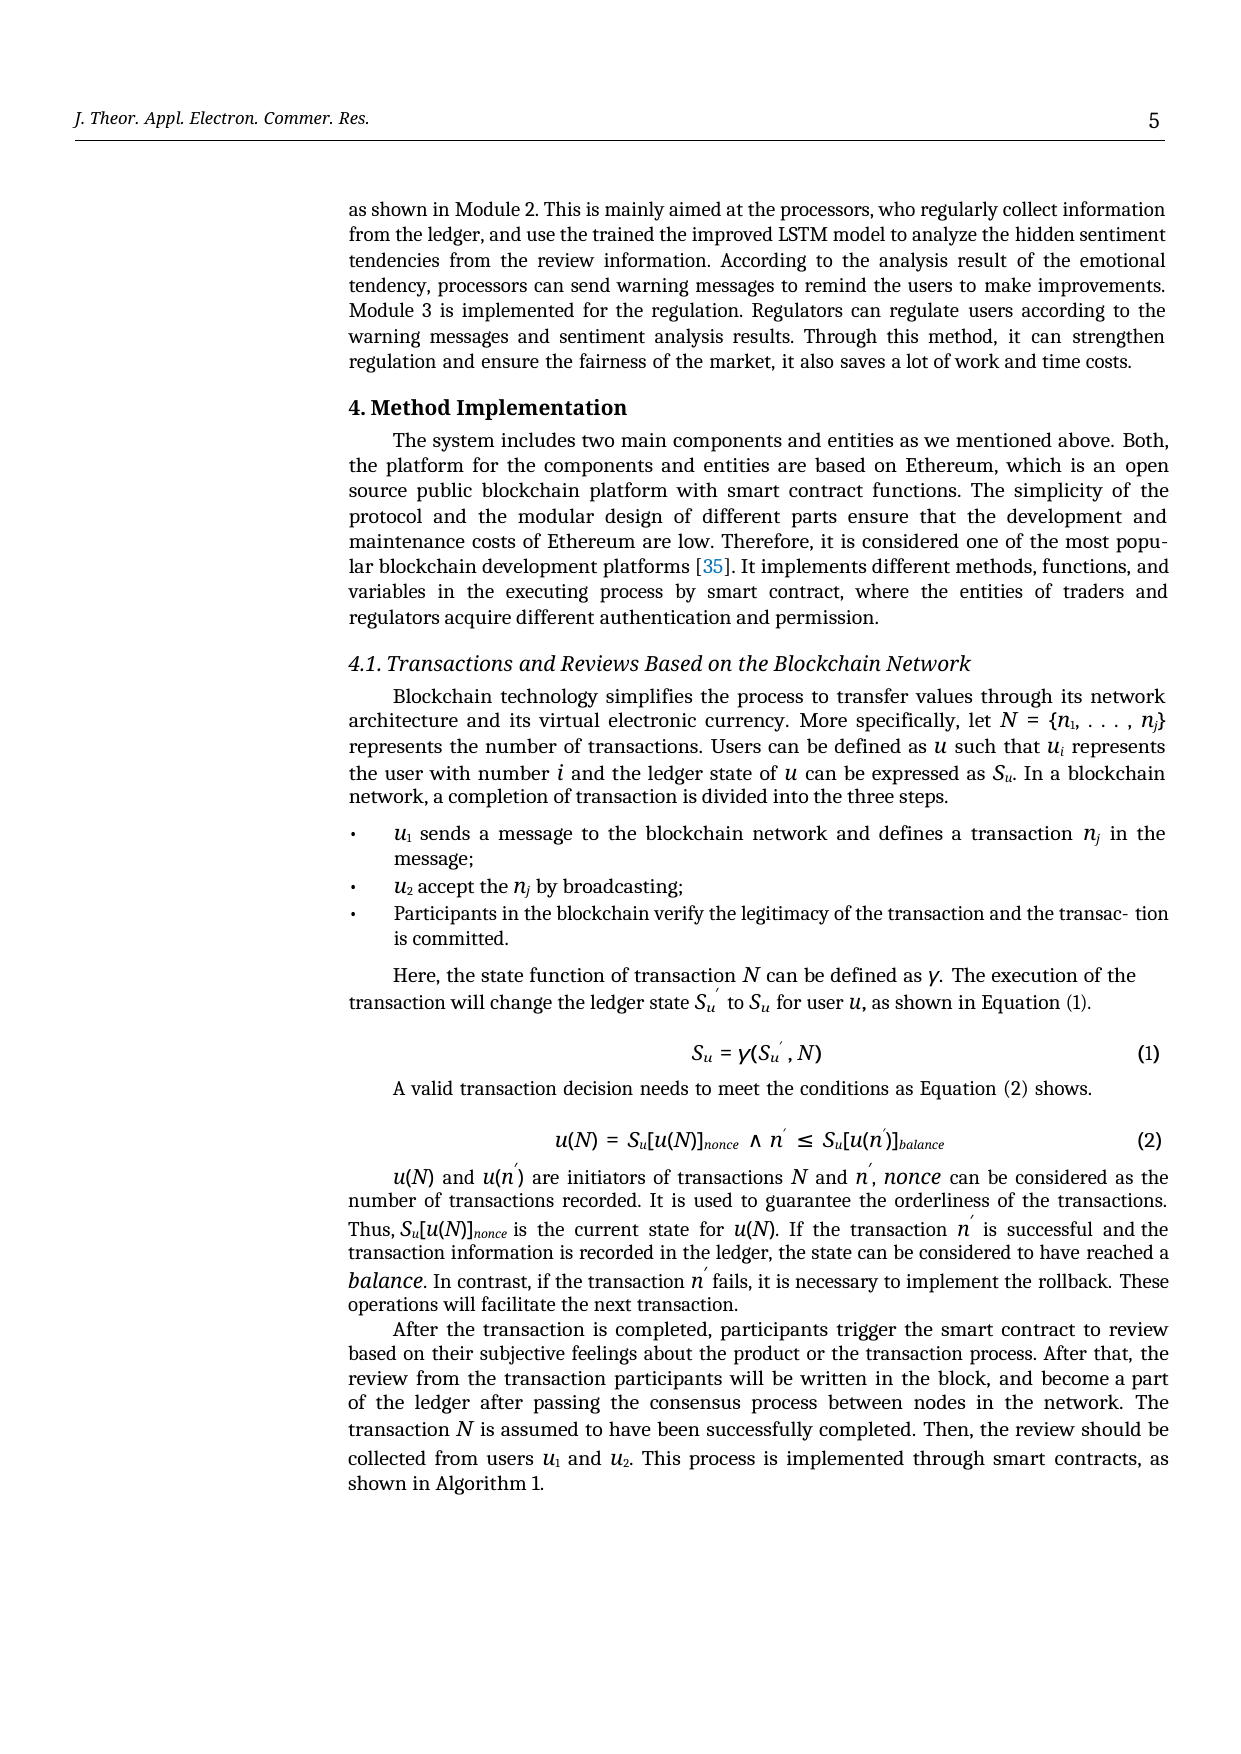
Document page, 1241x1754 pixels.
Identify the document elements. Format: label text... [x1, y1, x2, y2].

text u(N) = Su[u(N)]nonce ∧ n′ ≤ Su[u(n′)]balance (2) [393, 1125, 1180, 1153]
text transaction will change the ledger state Su′ to Su for user u, as shown in Equation (1). [348, 988, 1180, 1015]
text Here, the state function of transaction N can be defined as γ. The execution of the [393, 961, 1180, 988]
text u(N) and u(n′) are initiators of transactions N and n′, nonce can be considered as the number of transactions recorded. It is used to guarantee the orderliness of the transactions. Thus, Su[u(N)]nonce is the current state for u(N). If the transaction n′ is successful and the transaction information is recorded in the ledger, the state can be considered to have reached a balance. In contrast, if the transaction n′ fails, it is necessary to implement the rollback. These operations will facilitate the next transaction. [348, 1161, 1169, 1316]
text Su = γ(Su′ , N) (1) [692, 1038, 1180, 1066]
list u1 sends a message to the blockchain network and defines a transaction nj in the message; [348, 818, 1166, 871]
list Transactions and Reviews Based on the Blockchain Network [348, 649, 1180, 678]
text A valid transaction decision needs to meet the conditions as Equation (2) shows. [393, 1077, 1180, 1101]
text The system includes two main components and entities as we mentioned above. Both, the platform for the components and entities are based on Ethereum, which is an open source public blockchain platform with smart contract functions. The simplicity of the protocol and the modular design of different parts ensure that the development and maintenance costs of Ethereum are low. Therefore, it is considered one of the most popu- lar blockchain development platforms [35]. It implements different methods, functions, and variables in the executing process by smart contract, where the entities of traders and regulators acquire different authentication and permission. [348, 428, 1169, 629]
list Participants in the blockchain verify the legitimacy of the transaction and the transac- tion is committed. [348, 902, 1169, 951]
text as shown in Module 2. This is mainly aimed at the processors, who regularly collect information from the ledger, and use the trained the improved LSTM model to analyze the hidden sentiment tendencies from the review information. According to the analysis result of the emotional tendency, processors can send warning messages to remind the users to make improvements. Module 3 is implemented for the regulation. Regulators can regulate users according to the warning messages and sentiment analysis results. Through this method, it can strengthen regulation and ensure the fairness of the market, it also saves a lot of work and time costs. [348, 198, 1166, 373]
text After the transaction is completed, participants trigger the smart contract to review based on their subjective feelings about the product or the transaction process. After that, the review from the transaction participants will be written in the block, and become a part of the ledger after passing the consensus process between nodes in the network. The transaction N is assumed to have been successfully completed. Then, the review should be collected from users u1 and u2. This process is implemented through smart contracts, as shown in Algorithm 1. [348, 1318, 1169, 1496]
text Blockchain technology simplifies the process to transfer values through its network architecture and its virtual electronic currency. More specifically, let N = {n1, . . . , nj} represents the number of transactions. Users can be defined as u such that ui represents the user with number i and the ledger state of u can be expressed as Su. In a blockchain network, a completion of transaction is divided into the three steps. [348, 686, 1166, 808]
list u2 accept the nj by broadcasting; [348, 871, 1180, 899]
subtitle Method Implementation [348, 393, 1180, 422]
